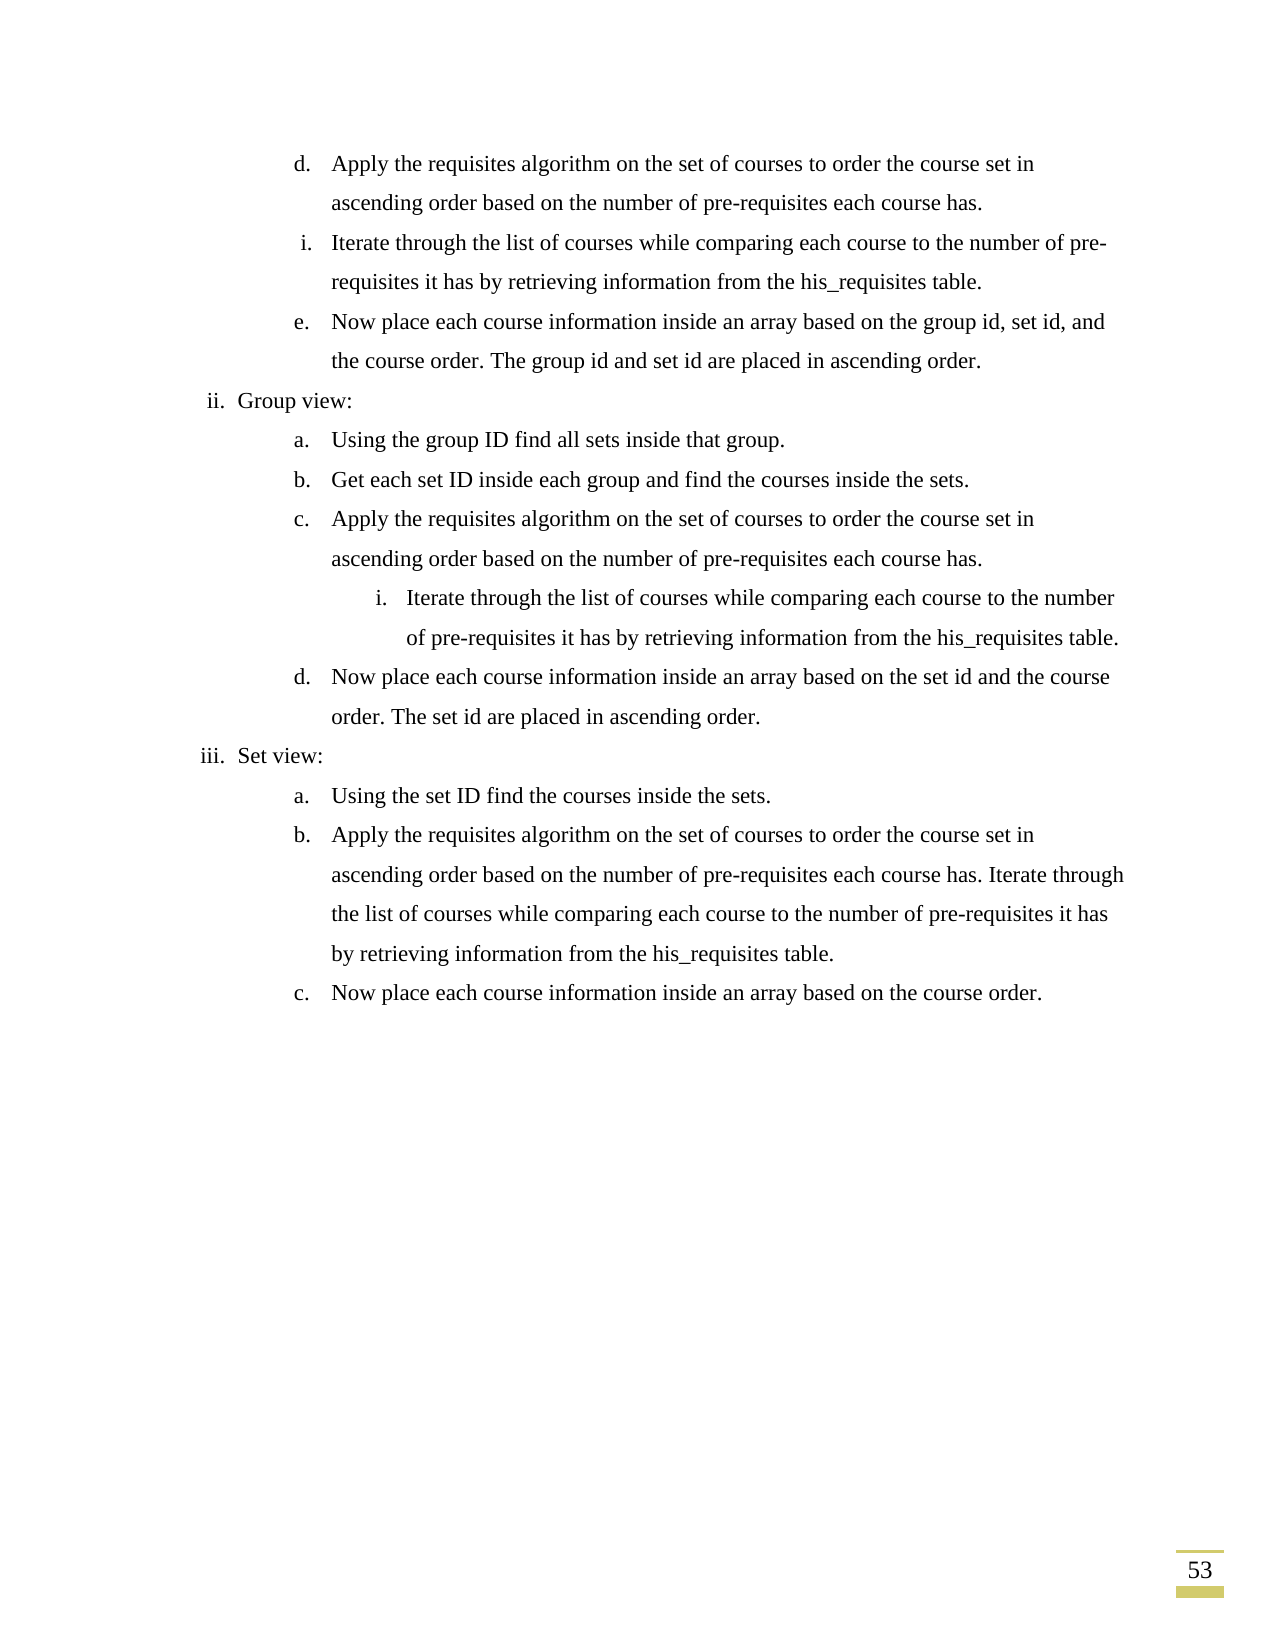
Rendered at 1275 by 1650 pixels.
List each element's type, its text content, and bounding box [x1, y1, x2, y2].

list Group view: [225, 387, 1125, 413]
list Now place each course information inside an array based on the group id, set id, and the course order. The group id and set id are placed in ascending order. [294, 308, 1125, 374]
list Get each set ID inside each group and find the courses inside the sets. [294, 466, 1125, 492]
list Now place each course information inside an array based on the course order. [294, 979, 1125, 1005]
list Set view: [225, 742, 1125, 768]
list Apply the requisites algorithm on the set of courses to order the course set in ascending order based on the number of pre-requisites each course has. [294, 150, 1125, 216]
list Iterate through the list of courses while comparing each course to the number of pre-requisites it has by retrieving information from the his_requisites table. [312, 229, 1125, 295]
list Using the set ID find the courses inside the sets. [294, 782, 1125, 808]
list Apply the requisites algorithm on the set of courses to order the course set in ascending order based on the number of pre-requisites each course has. Iterate through the list of courses while comparing each course to the number of pre-requisites it has by retrieving information from the his_requisites table. [294, 821, 1125, 966]
list Iterate through the list of courses while comparing each course to the number of pre-requisites it has by retrieving information from the his_requisites table. [387, 584, 1125, 650]
list Using the group ID find all sets inside that group. [294, 426, 1125, 453]
list Now place each course information inside an array based on the set id and the course order. The set id are placed in ascending order. [294, 663, 1125, 729]
list Apply the requisites algorithm on the set of courses to order the course set in ascending order based on the number of pre-requisites each course has. [294, 505, 1125, 571]
